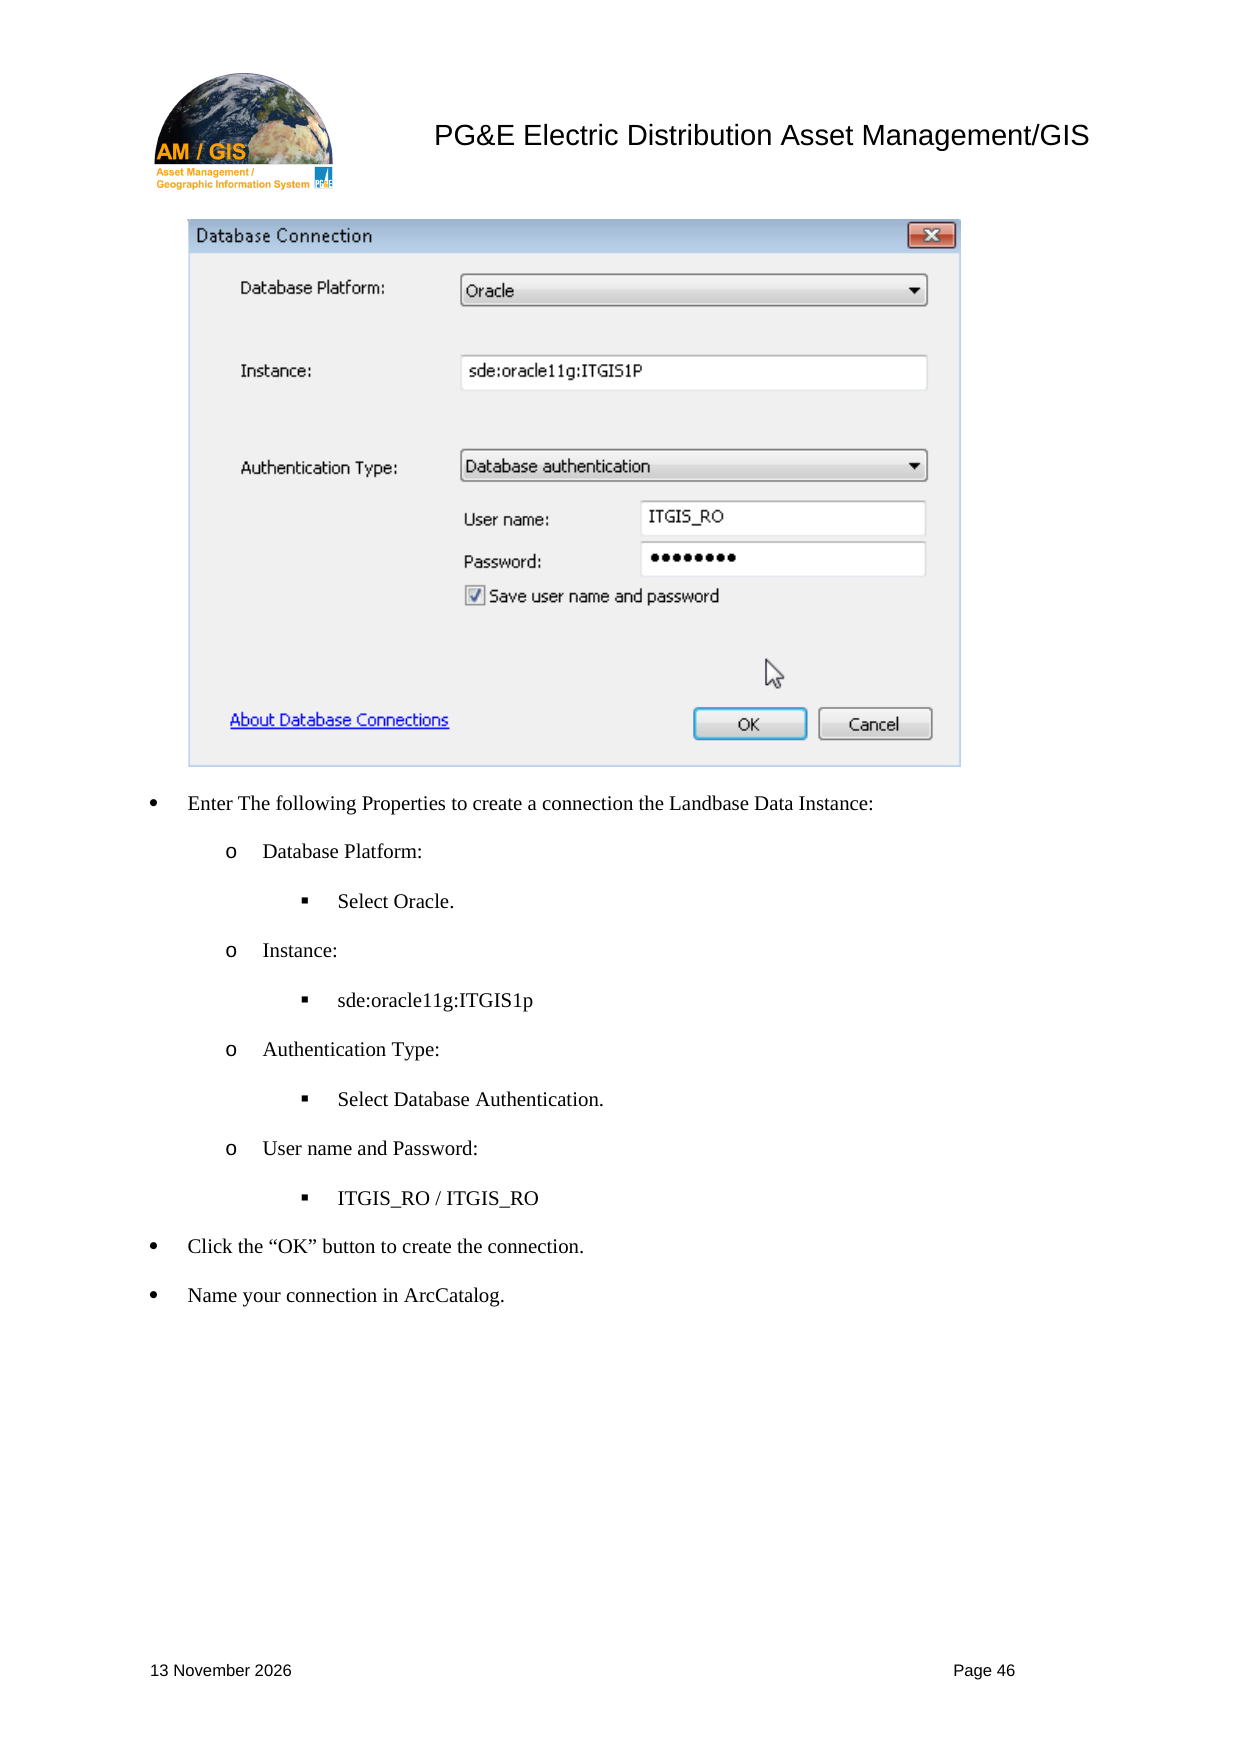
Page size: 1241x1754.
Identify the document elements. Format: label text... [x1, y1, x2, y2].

list Instance: [225, 938, 1090, 963]
list Select Database Authentication. [300, 1087, 1090, 1111]
picture [187, 219, 961, 767]
list Authentication Type: [225, 1037, 1090, 1062]
list Enter The following Properties to create a connection the Landbase Data Instance: [150, 790, 1090, 814]
list Select Oracle. [300, 889, 1090, 913]
list Click the “OK” button to create the connection. [150, 1234, 1090, 1258]
picture [150, 73, 333, 196]
list User name and Password: [225, 1135, 1090, 1161]
list ITGIS_RO / ITGIS_RO [300, 1186, 1090, 1210]
list Database Platform: [225, 839, 1090, 864]
list sde:oracle11g:ITGIS1p [300, 988, 1090, 1012]
list Name your connection in ArcCatalog. [150, 1283, 1090, 1307]
